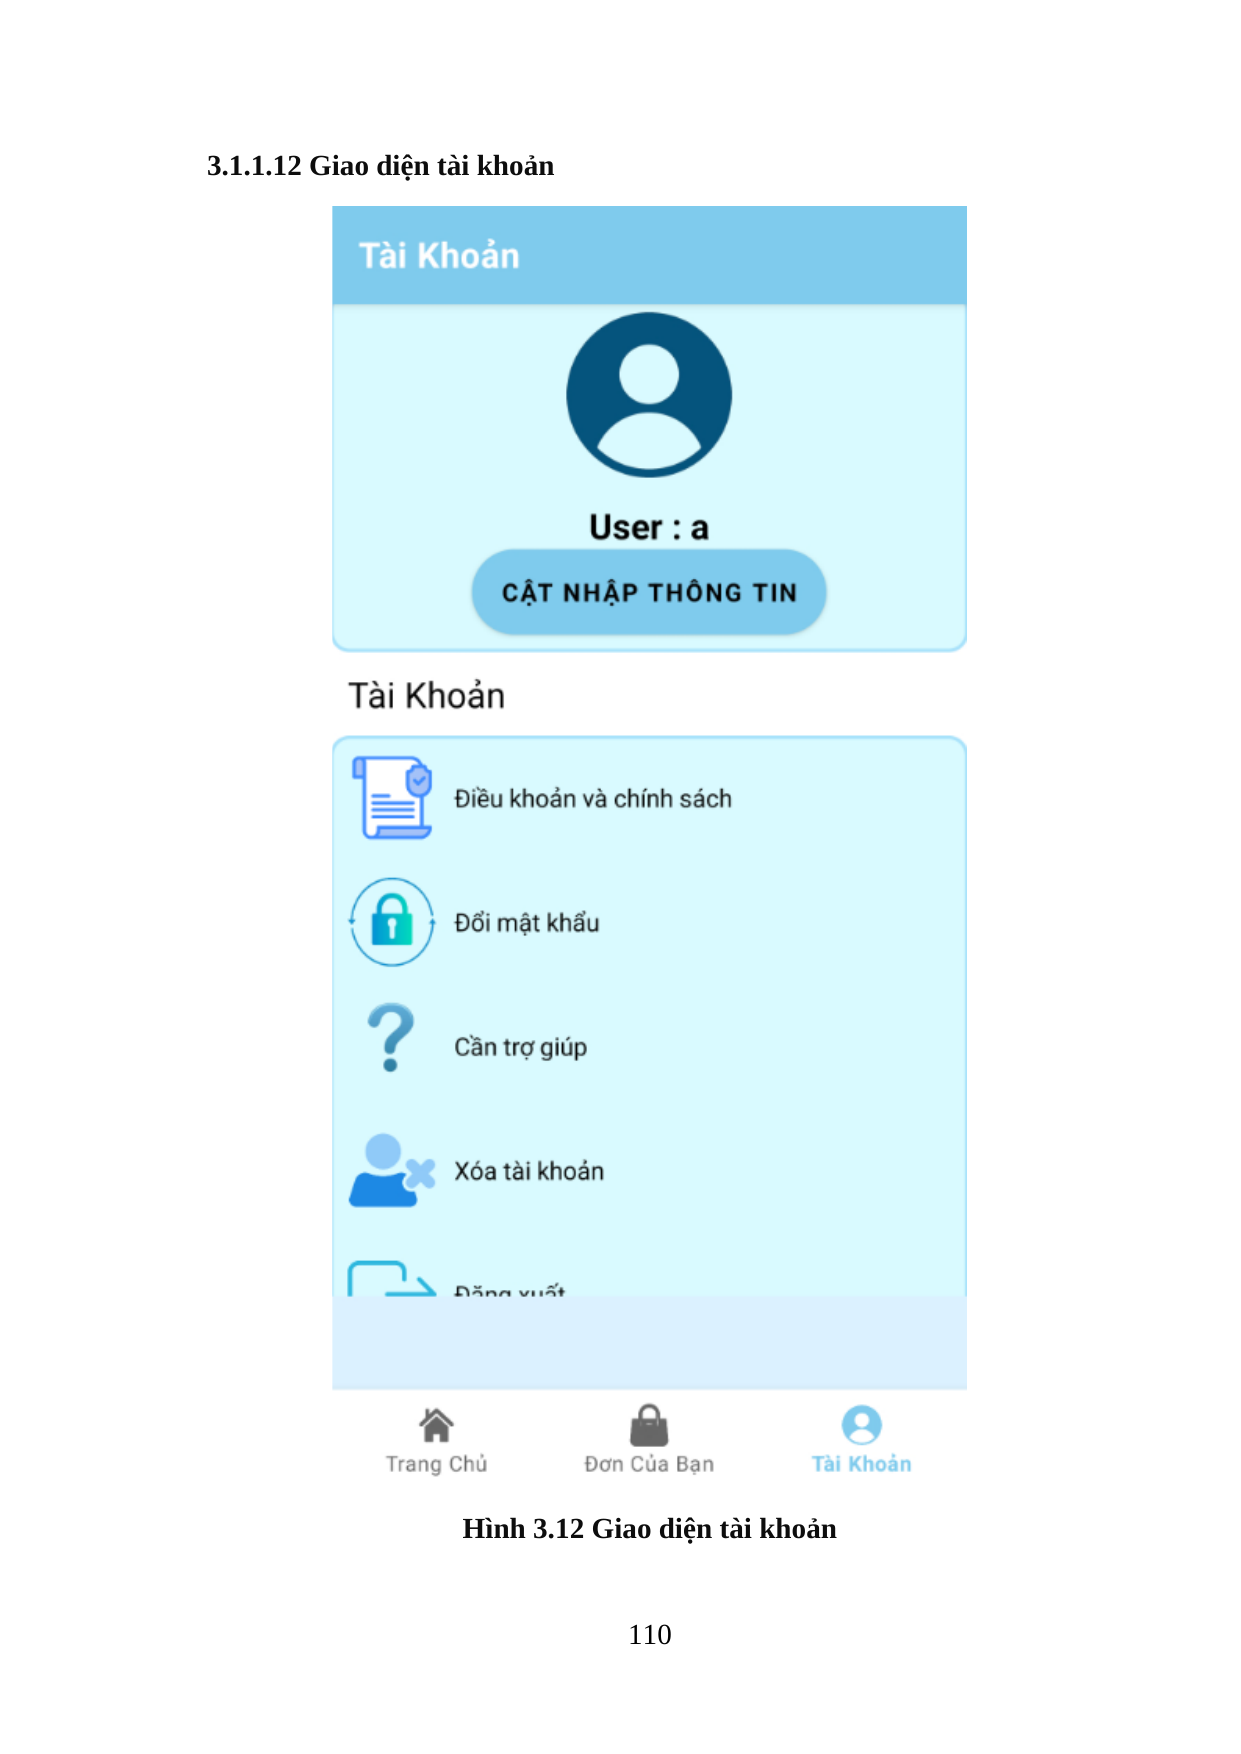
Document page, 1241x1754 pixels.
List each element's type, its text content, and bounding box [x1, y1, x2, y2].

picture [332, 206, 967, 1486]
subtitle 3.1.1.12 Giao diện tài khoản [207, 148, 1092, 181]
text Hình 3.12 Giao diện tài khoản [207, 1511, 1092, 1545]
